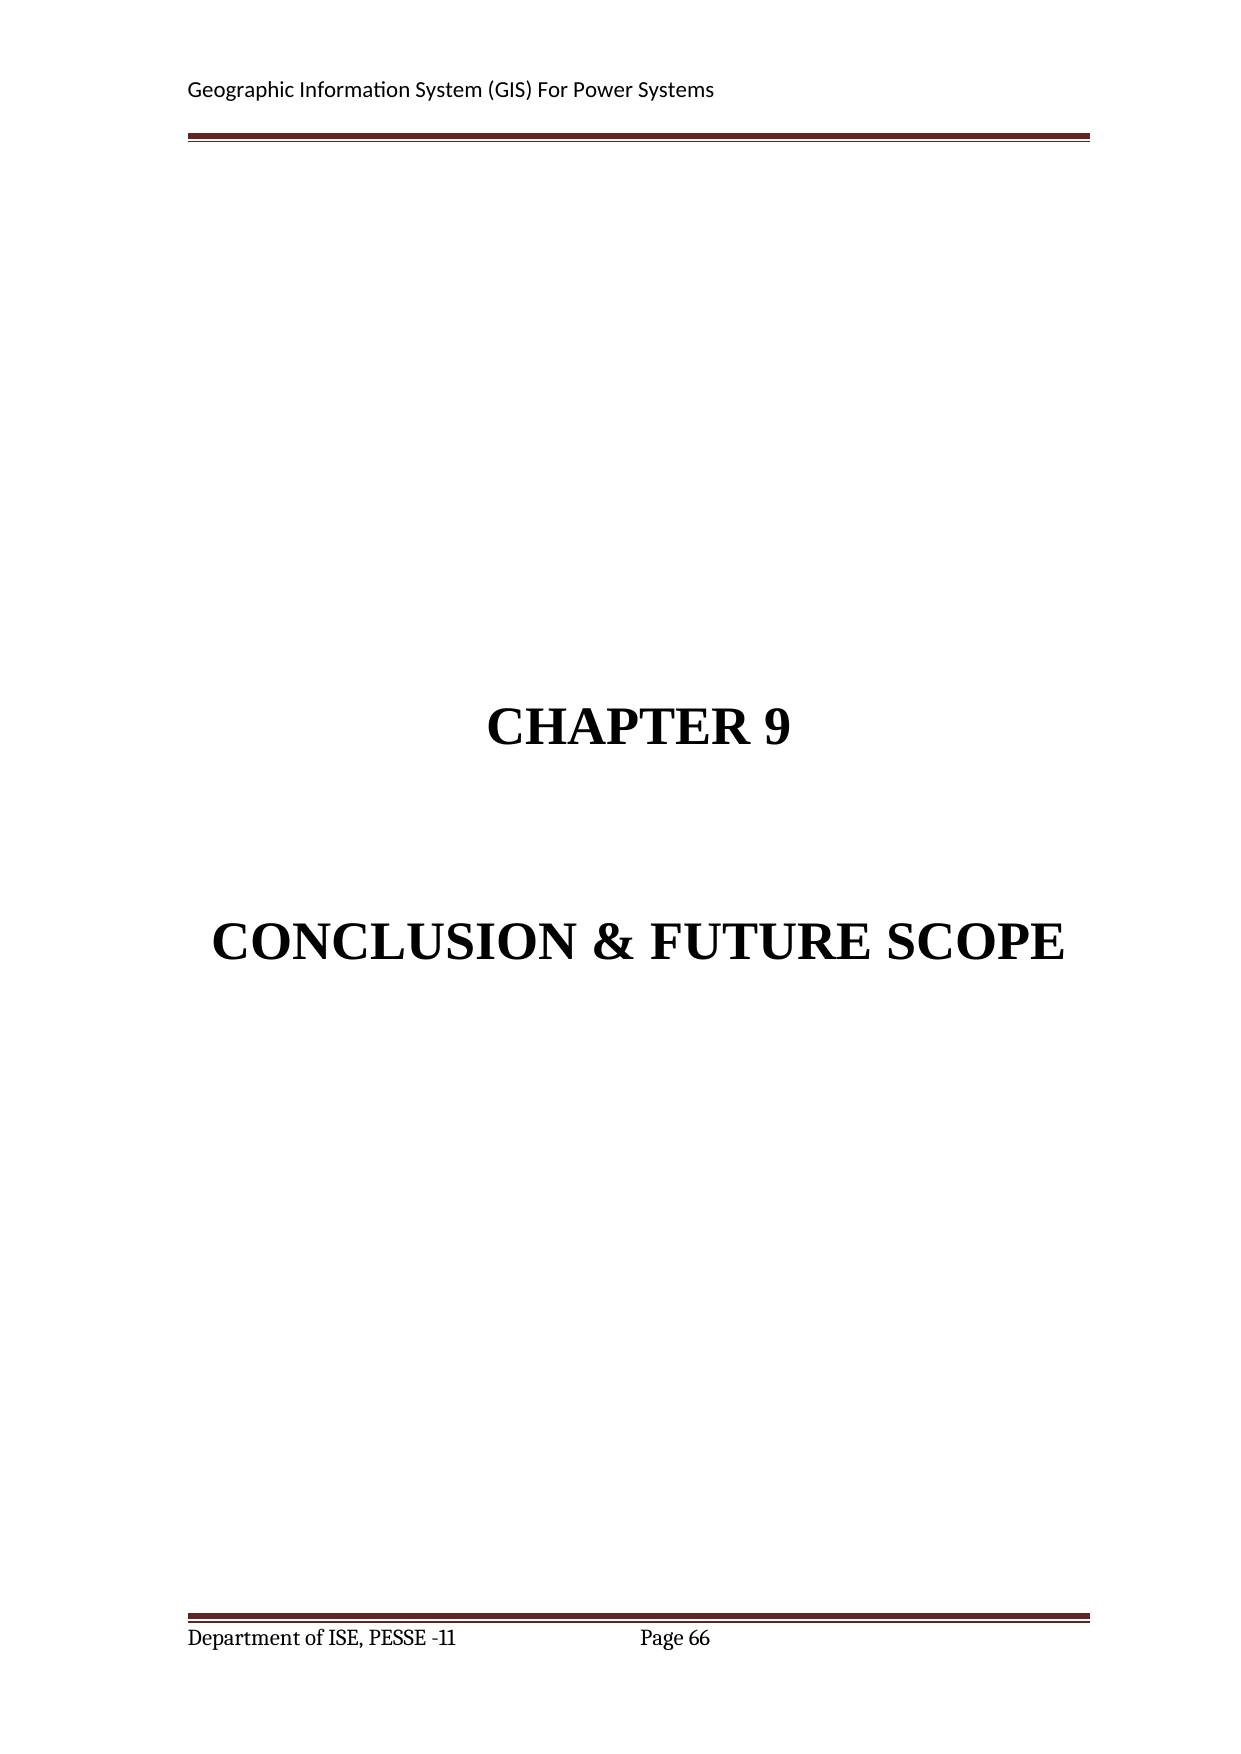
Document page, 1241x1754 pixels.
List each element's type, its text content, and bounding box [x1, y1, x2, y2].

text CONCLUSION & FUTURE SCOPE [187, 908, 1090, 971]
text CHAPTER 9 [187, 694, 1090, 756]
